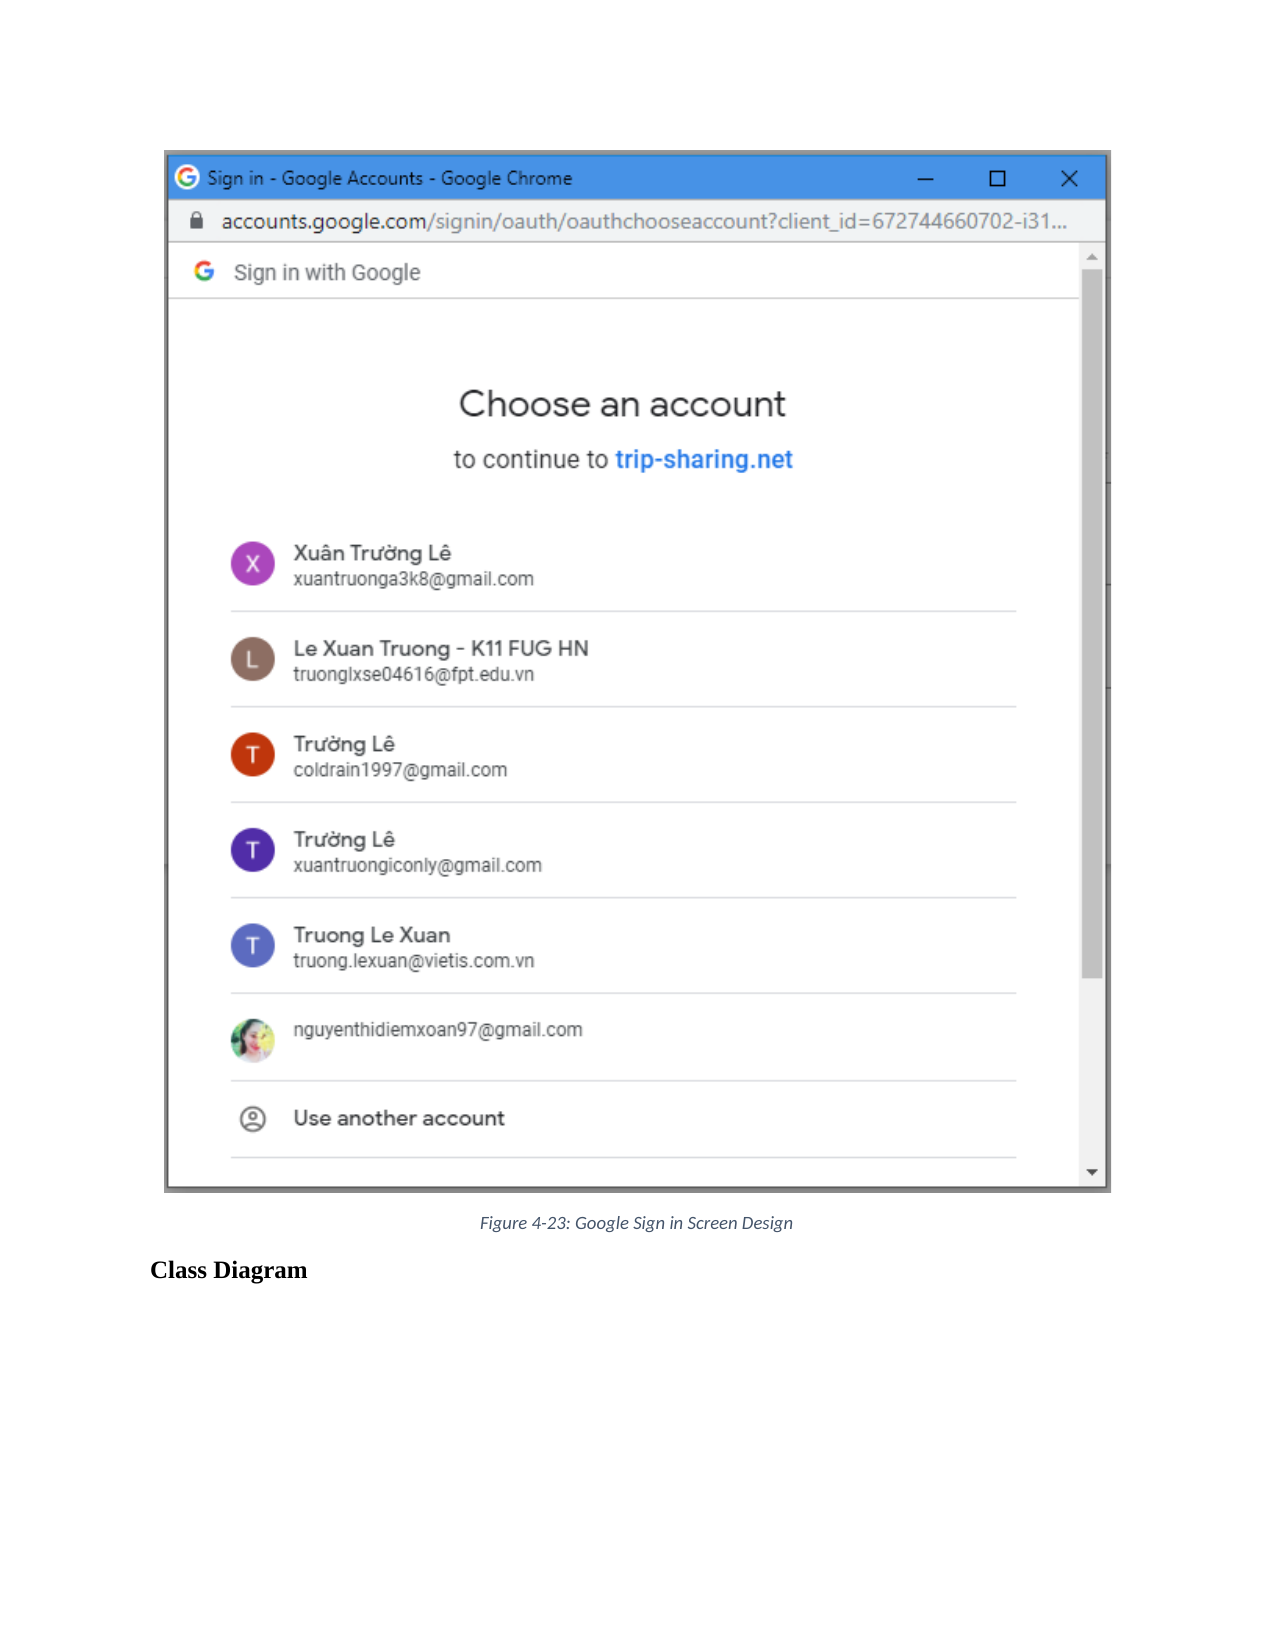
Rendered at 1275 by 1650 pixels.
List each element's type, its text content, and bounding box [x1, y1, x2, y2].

picture [164, 150, 1112, 1193]
text Figure 4-23: Google Sign in Screen Design [150, 1211, 1125, 1234]
text Class Diagram [150, 1255, 1125, 1284]
